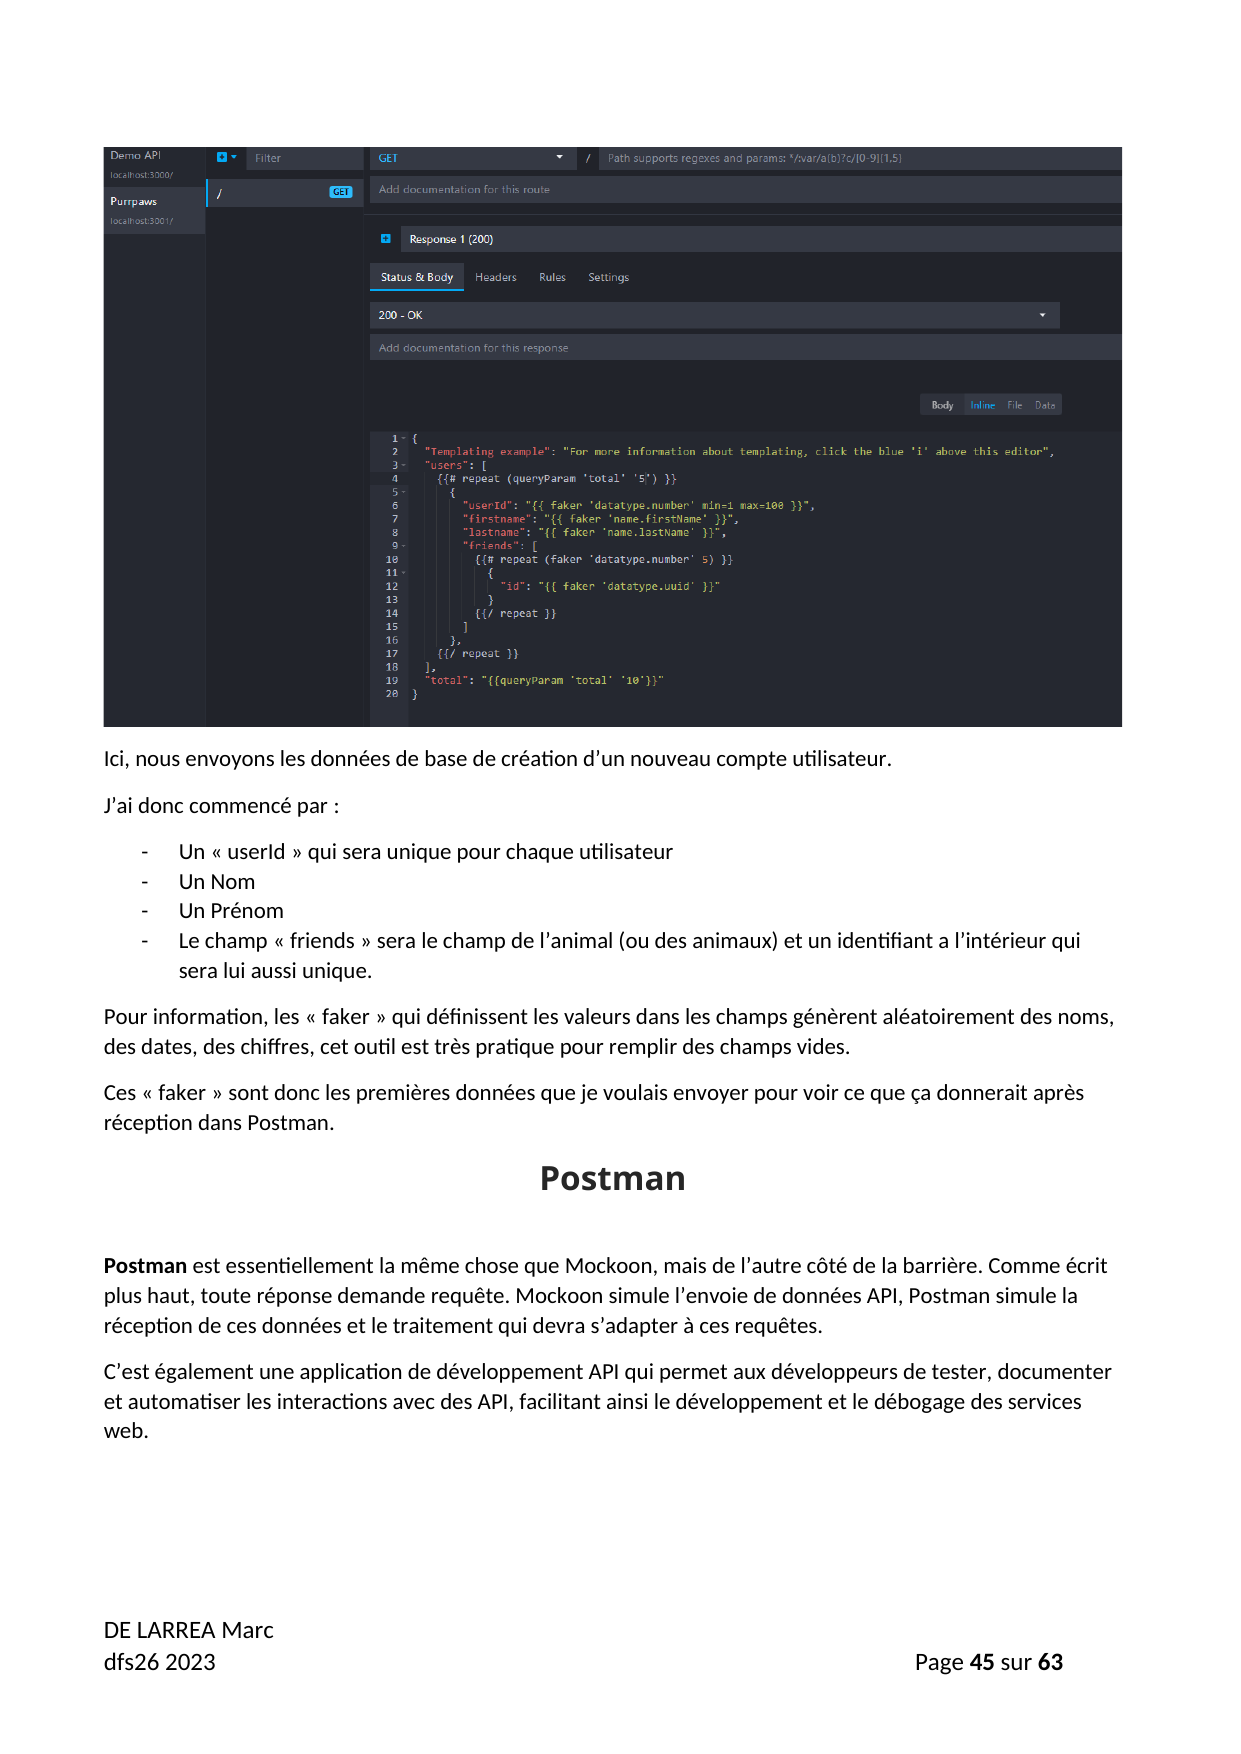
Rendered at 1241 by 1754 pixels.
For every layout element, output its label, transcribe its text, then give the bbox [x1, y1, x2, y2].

text Pour information, les « faker » qui définissent les valeurs dans les champs génèrent aléatoirement des noms, des dates, des chiffres, cet outil est très pratique pour remplir des champs vides. [103, 1002, 1122, 1060]
text Ces « faker » sont donc les premières données que je voulais envoyer pour voir ce que ça donnerait après réception dans Postman. [103, 1078, 1122, 1136]
text C’est également une application de développement API qui permet aux développeurs de tester, documenter et automatiser les interactions avec des API, facilitant ainsi le développement et le débogage des services web. [103, 1357, 1122, 1445]
list Un Prénom [141, 897, 1122, 925]
subtitle Postman [103, 1154, 1122, 1200]
text J’ai donc commencé par : [103, 791, 1122, 819]
list Un « userId » qui sera unique pour chaque utilisateur [141, 837, 1122, 865]
picture [103, 147, 1123, 727]
text Ici, nous envoyons les données de base de création d’un nouveau compte utilisateur. [103, 744, 1122, 773]
list Un Nom [141, 867, 1122, 895]
list Le champ « friends » sera le champ de l’animal (ou des animaux) et un identifiant a l’intérieur qui sera lui aussi unique. [141, 926, 1122, 984]
text Postman est essentiellement la même chose que Mockoon, mais de l’autre côté de la barrière. Comme écrit plus haut, toute réponse demande requête. Mockoon simule l’envoie de données API, Postman simule la réception de ces données et le traitement qui devra s’adapter à ces requêtes. [103, 1252, 1122, 1339]
